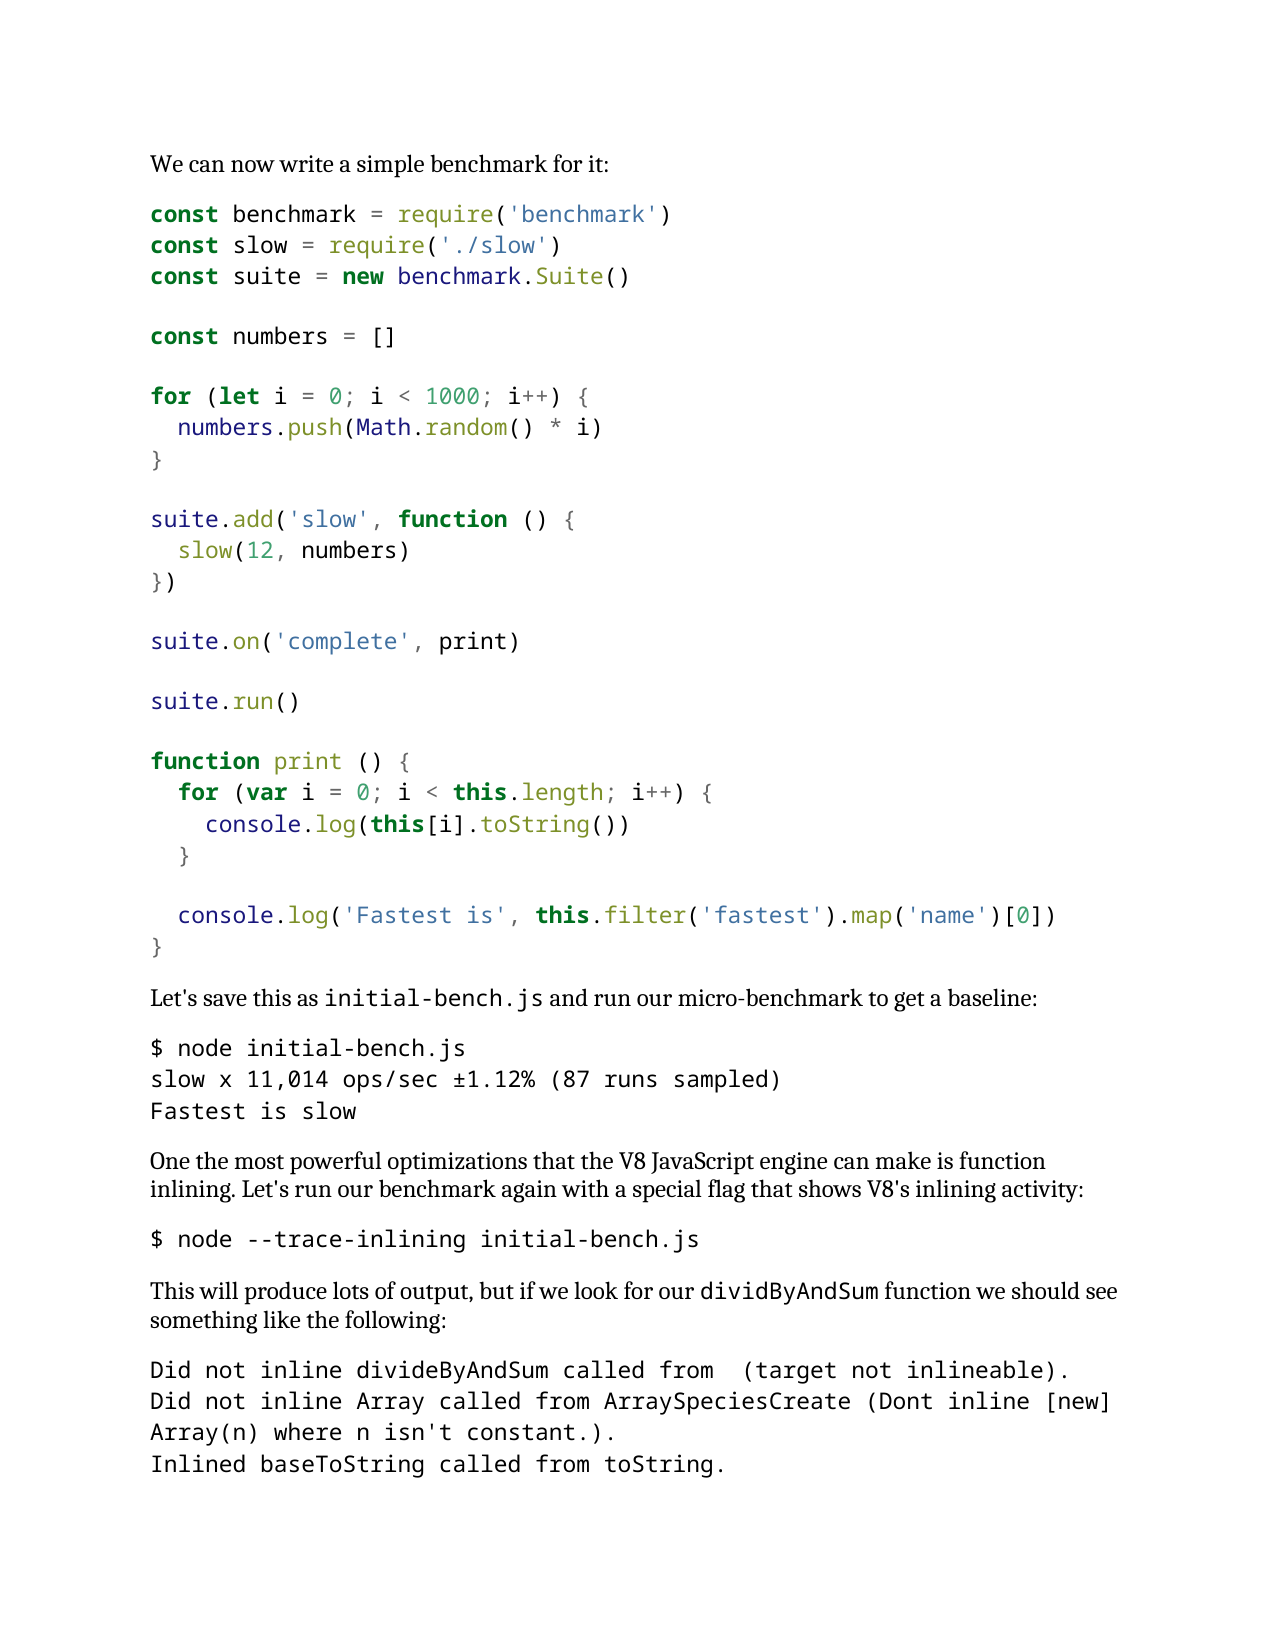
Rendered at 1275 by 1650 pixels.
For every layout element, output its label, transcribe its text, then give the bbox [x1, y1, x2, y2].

text Let's save this as initial-bench.js and run our micro-benchmark to get a baseline: [150, 982, 1125, 1013]
text We can now write a simple benchmark for it: [150, 150, 1125, 179]
text const benchmark = require('benchmark') const slow = require('./slow') const suite = new benchmark.Suite() const numbers = [] for (let i = 0; i < 1000; i++) { numbers.push(Math.random() * i) } suite.add('slow', function () { slow(12, numbers) }) suite.on('complete', print) suite.run() function print () { for (var i = 0; i < this.length; i++) { console.log(this[i].toString()) } console.log('Fastest is', this.filter('fastest').map('name')[0]) } [150, 197, 1125, 961]
text $ node --trace-inlining initial-bench.js [150, 1223, 1125, 1254]
text This will produce lots of output, but if we look for our dividByAndSum function we should see something like the following: [150, 1275, 1125, 1335]
text $ node initial-bench.js slow x 11,014 ops/sec ±1.12% (87 runs sampled) Fastest is slow [150, 1032, 1125, 1126]
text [150, 1354, 1125, 1479]
text One the most powerful optimizations that the V8 JavaScript engine can make is function inlining. Let's run our benchmark again with a special flag that shows V8's inlining activity: [150, 1147, 1125, 1204]
